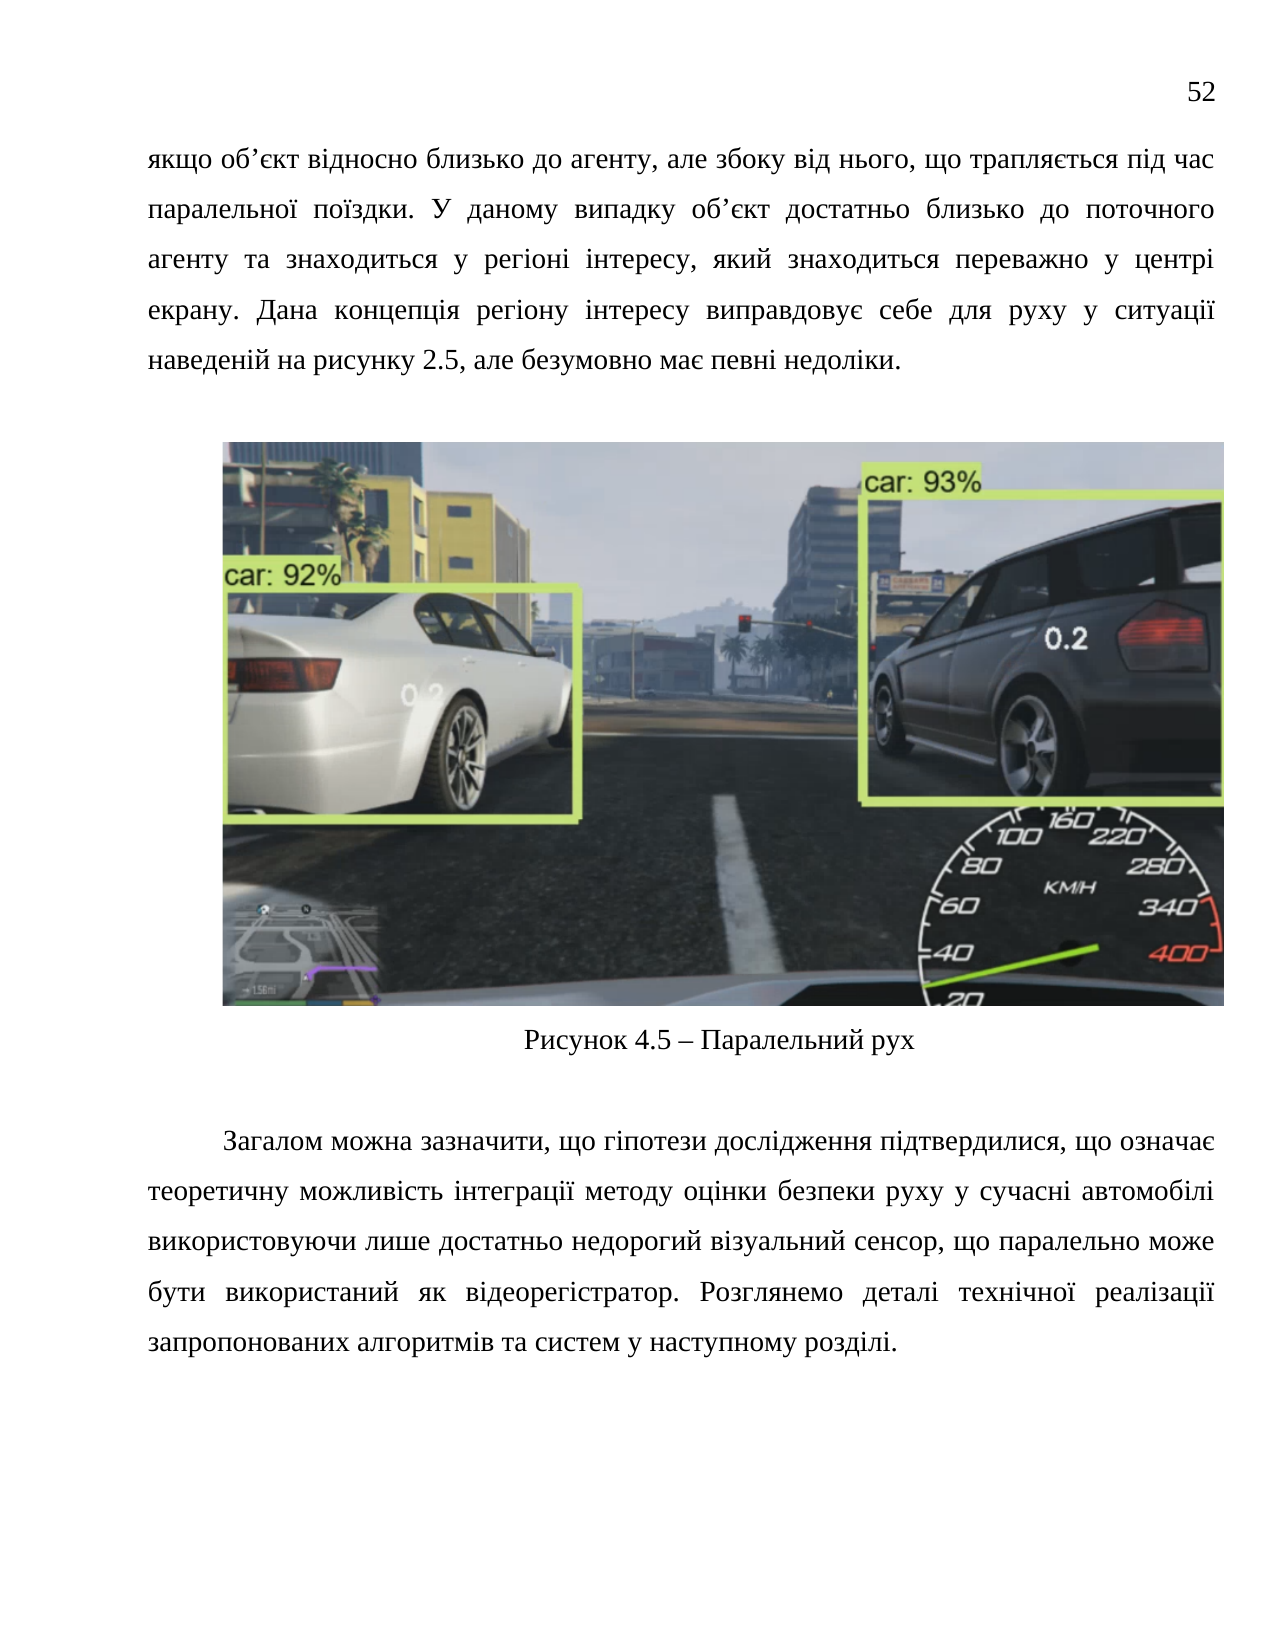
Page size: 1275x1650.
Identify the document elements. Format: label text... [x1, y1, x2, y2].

text Рисунок 4.5 – Паралельний рух [148, 1022, 1216, 1056]
picture [222, 442, 1224, 1006]
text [148, 141, 1216, 376]
text Загалом можна зазначити, що гіпотези дослідження підтвердилися, що означає теоретичну можливість інтеграції методу оцінки безпеки руху у сучасні автомобілі використовуючи лише достатньо недорогий візуальний сенсор, що паралельно може бути використаний як відеорегістратор. Розглянемо деталі технічної реалізації запропонованих алгоритмів та систем у наступному розділі. [148, 1123, 1216, 1357]
